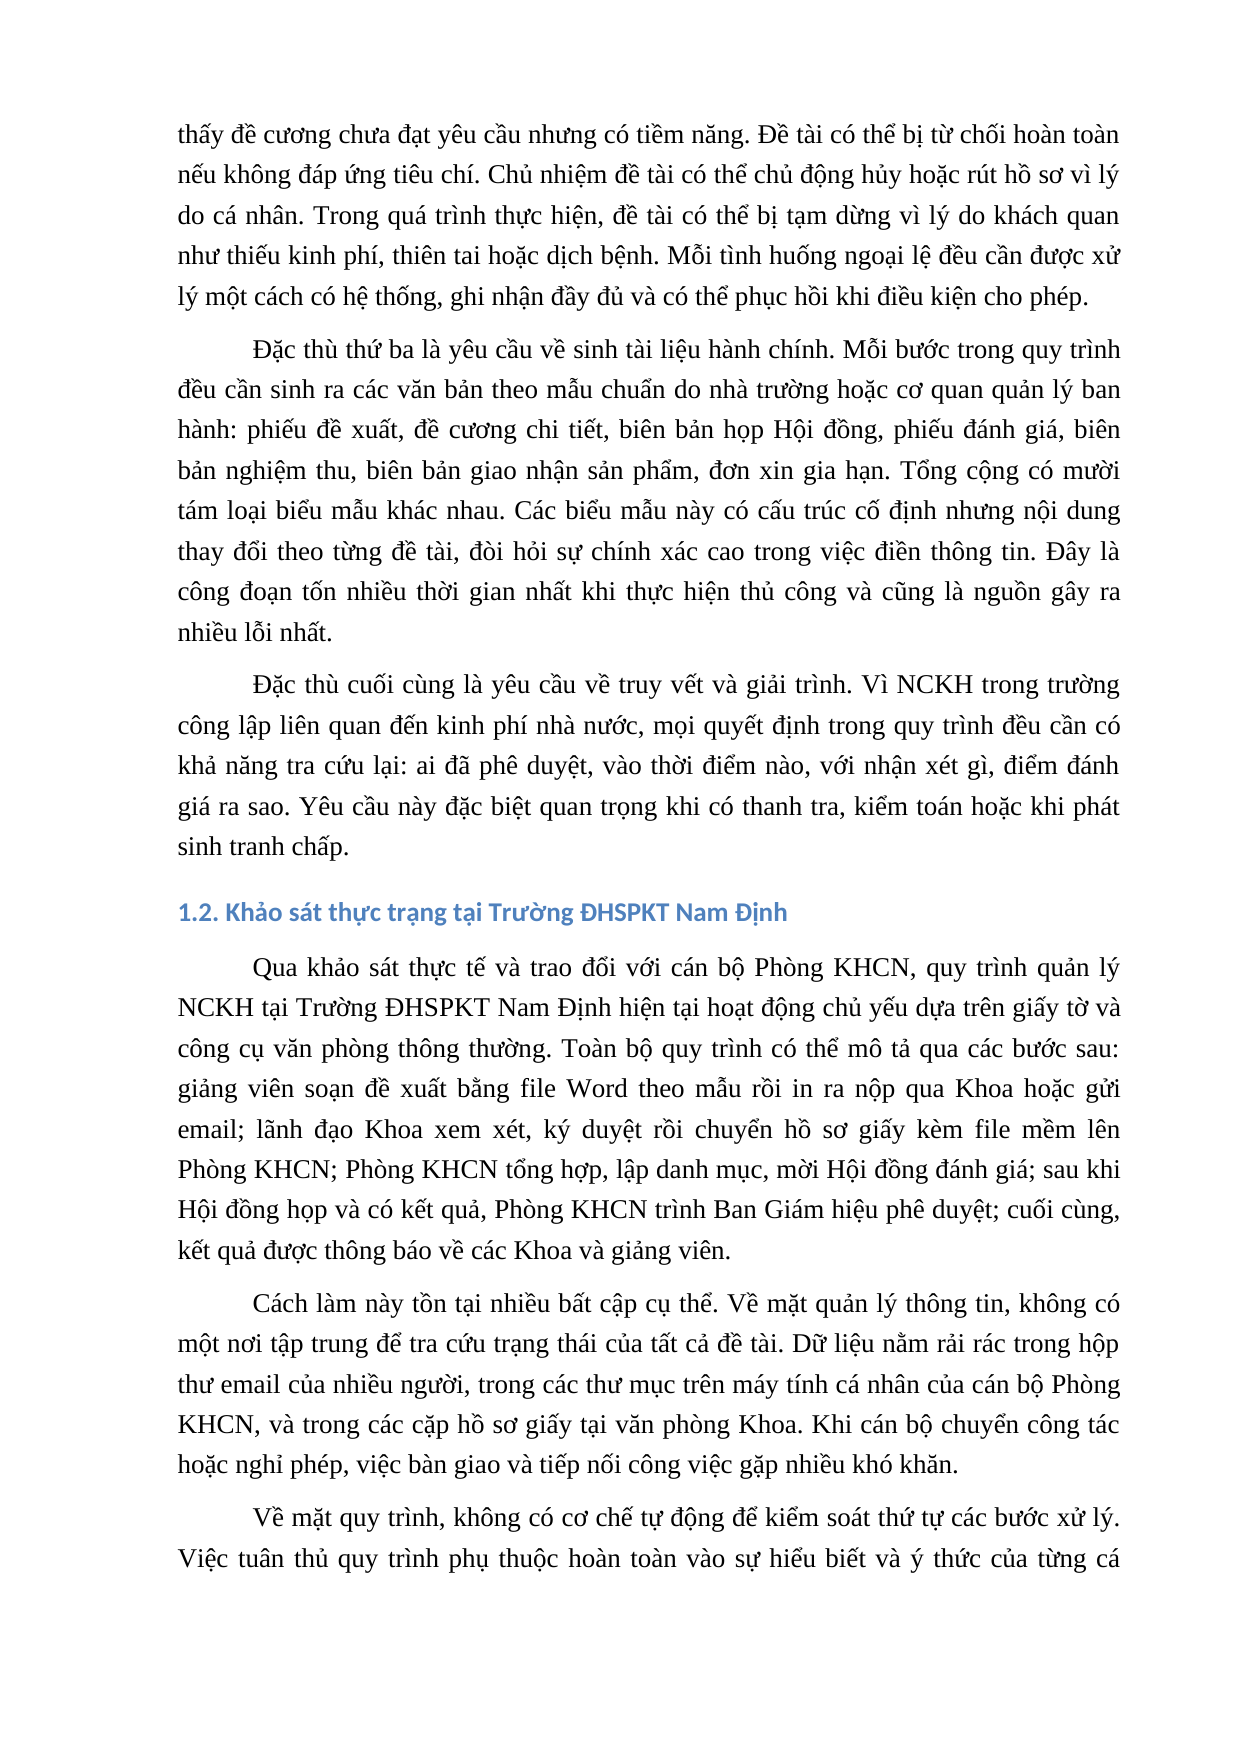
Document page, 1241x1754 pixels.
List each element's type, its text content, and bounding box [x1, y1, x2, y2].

text Cách làm này tồn tại nhiều bất cập cụ thể. Về mặt quản lý thông tin, không có một nơi tập trung để tra cứu trạng thái của tất cả đề tài. Dữ liệu nằm rải rác trong hộp thư email của nhiều người, trong các thư mục trên máy tính cá nhân của cán bộ Phòng KHCN, và trong các cặp hồ sơ giấy tại văn phòng Khoa. Khi cán bộ chuyển công tác hoặc nghỉ phép, việc bàn giao và tiếp nối công việc gặp nhiều khó khăn. [177, 1287, 1122, 1480]
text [177, 118, 1122, 311]
text Đặc thù cuối cùng là yêu cầu về truy vết và giải trình. Vì NCKH trong trường công lập liên quan đến kinh phí nhà nước, mọi quyết định trong quy trình đều cần có khả năng tra cứu lại: ai đã phê duyệt, vào thời điểm nào, với nhận xét gì, điểm đánh giá ra sao. Yêu cầu này đặc biệt quan trọng khi có thanh tra, kiểm toán hoặc khi phát sinh tranh chấp. [177, 668, 1122, 861]
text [177, 1501, 1122, 1573]
text Qua khảo sát thực tế và trao đổi với cán bộ Phòng KHCN, quy trình quản lý NCKH tại Trường ĐHSPKT Nam Định hiện tại hoạt động chủ yếu dựa trên giấy tờ và công cụ văn phòng thông thường. Toàn bộ quy trình có thể mô tả qua các bước sau: giảng viên soạn đề xuất bằng file Word theo mẫu rồi in ra nộp qua Khoa hoặc gửi email; lãnh đạo Khoa xem xét, ký duyệt rồi chuyển hồ sơ giấy kèm file mềm lên Phòng KHCN; Phòng KHCN tổng hợp, lập danh mục, mời Hội đồng đánh giá; sau khi Hội đồng họp và có kết quả, Phòng KHCN trình Ban Giám hiệu phê duyệt; cuối cùng, kết quả được thông báo về các Khoa và giảng viên. [177, 951, 1122, 1265]
text Đặc thù thứ ba là yêu cầu về sinh tài liệu hành chính. Mỗi bước trong quy trình đều cần sinh ra các văn bản theo mẫu chuẩn do nhà trường hoặc cơ quan quản lý ban hành: phiếu đề xuất, đề cương chi tiết, biên bản họp Hội đồng, phiếu đánh giá, biên bản nghiệm thu, biên bản giao nhận sản phẩm, đơn xin gia hạn. Tổng cộng có mười tám loại biểu mẫu khác nhau. Các biểu mẫu này có cấu trúc cố định nhưng nội dung thay đổi theo từng đề tài, đòi hỏi sự chính xác cao trong việc điền thông tin. Đây là công đoạn tốn nhiều thời gian nhất khi thực hiện thủ công và cũng là nguồn gây ra nhiều lỗi nhất. [177, 333, 1122, 647]
subtitle 1.2. Khảo sát thực trạng tại Trường ĐHSPKT Nam Định [177, 896, 1122, 929]
